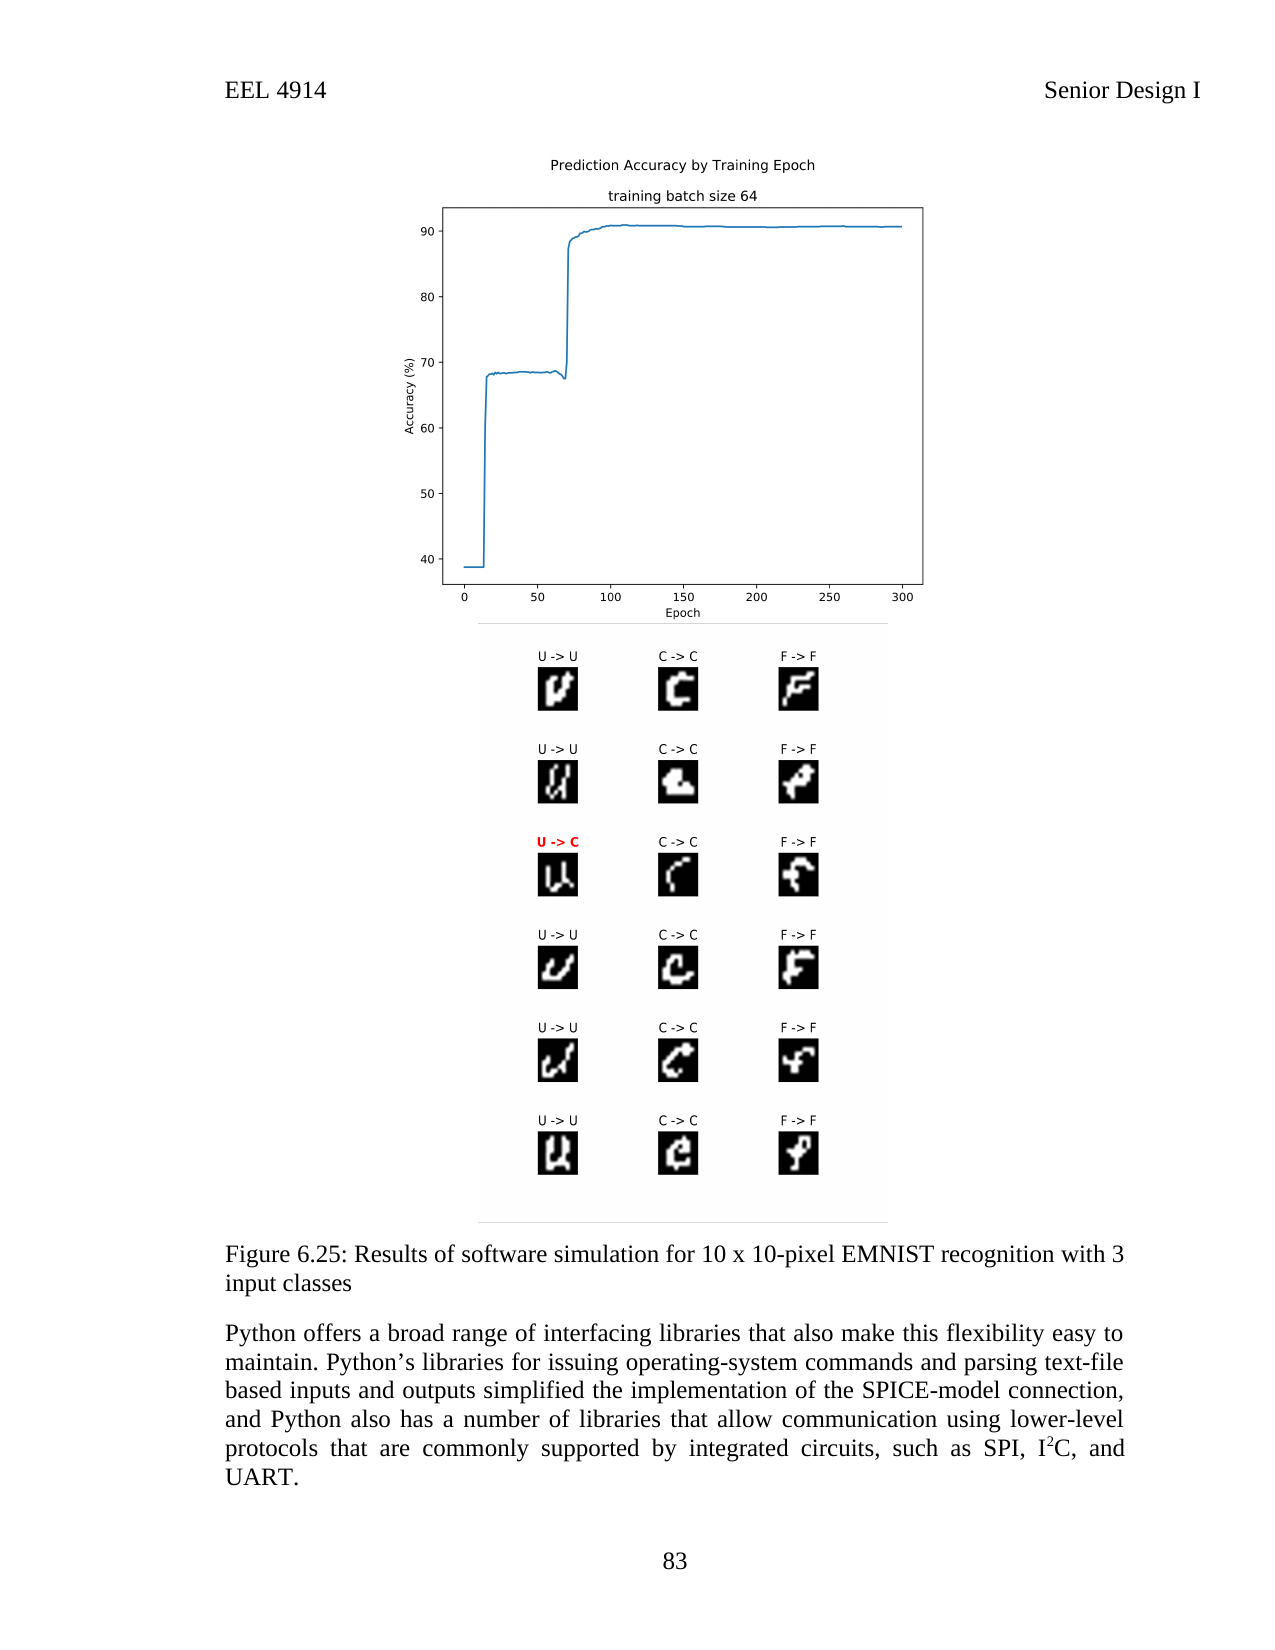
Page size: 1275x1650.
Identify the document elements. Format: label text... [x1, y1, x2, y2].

text Python offers a broad range of interfacing libraries that also make this flexibility easy to maintain. Python’s libraries for issuing operating-system commands and parsing text-file based inputs and outputs simplified the implementation of the SPICE-model connection, and Python also has a number of libraries that allow communication using lower-level protocols that are commonly supported by integrated circuits, such as SPI, I2C, and UART. [225, 1318, 1125, 1490]
picture [365, 149, 985, 1223]
